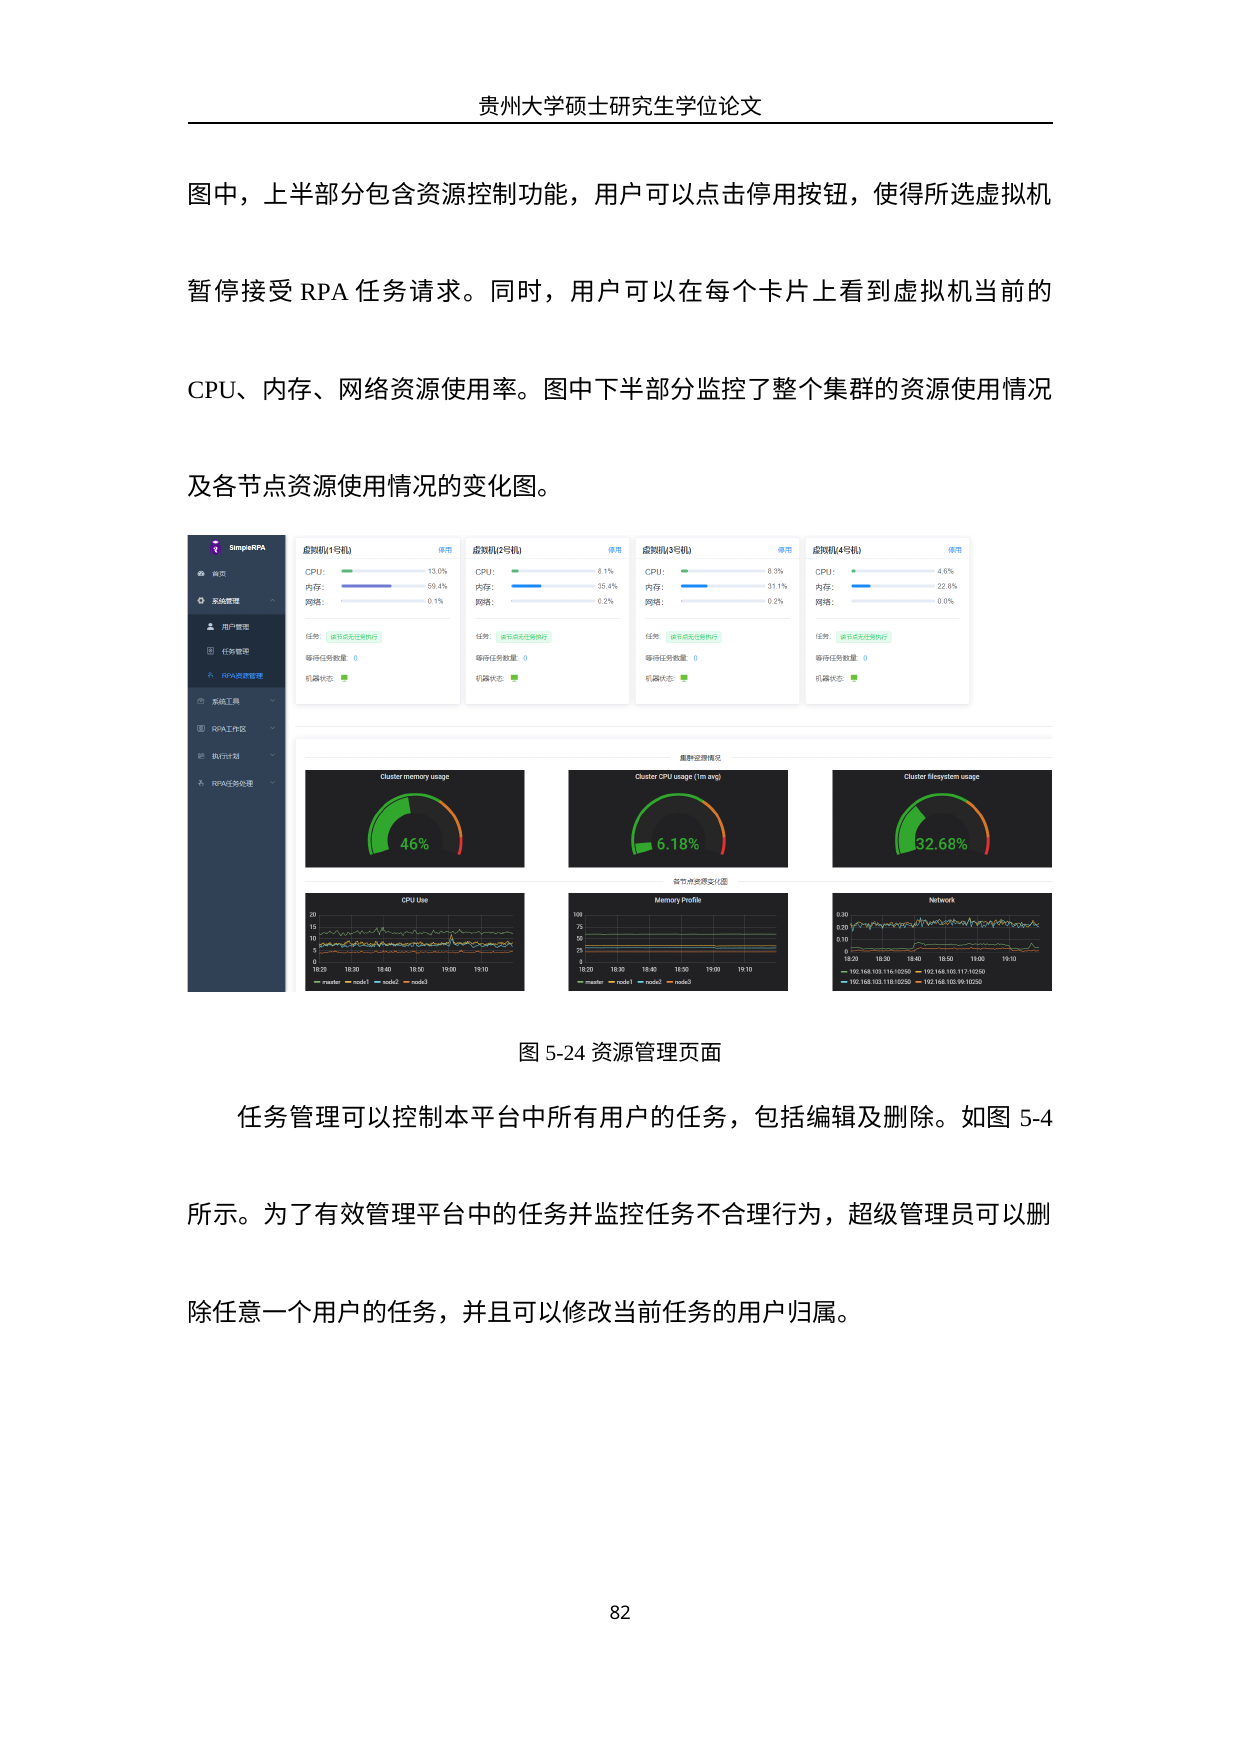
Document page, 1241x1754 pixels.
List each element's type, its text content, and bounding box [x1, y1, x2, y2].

text 任务管理可以控制本平台中所有用户的任务，包括编辑及删除。如图5-4所示。为了有效管理平台中的任务并监控任务不合理行为，超级管理员可以删除任意一个用户的任务，并且可以修改当前任务的用户归属。 [187, 1083, 1053, 1343]
picture [187, 535, 1053, 992]
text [187, 160, 1053, 517]
